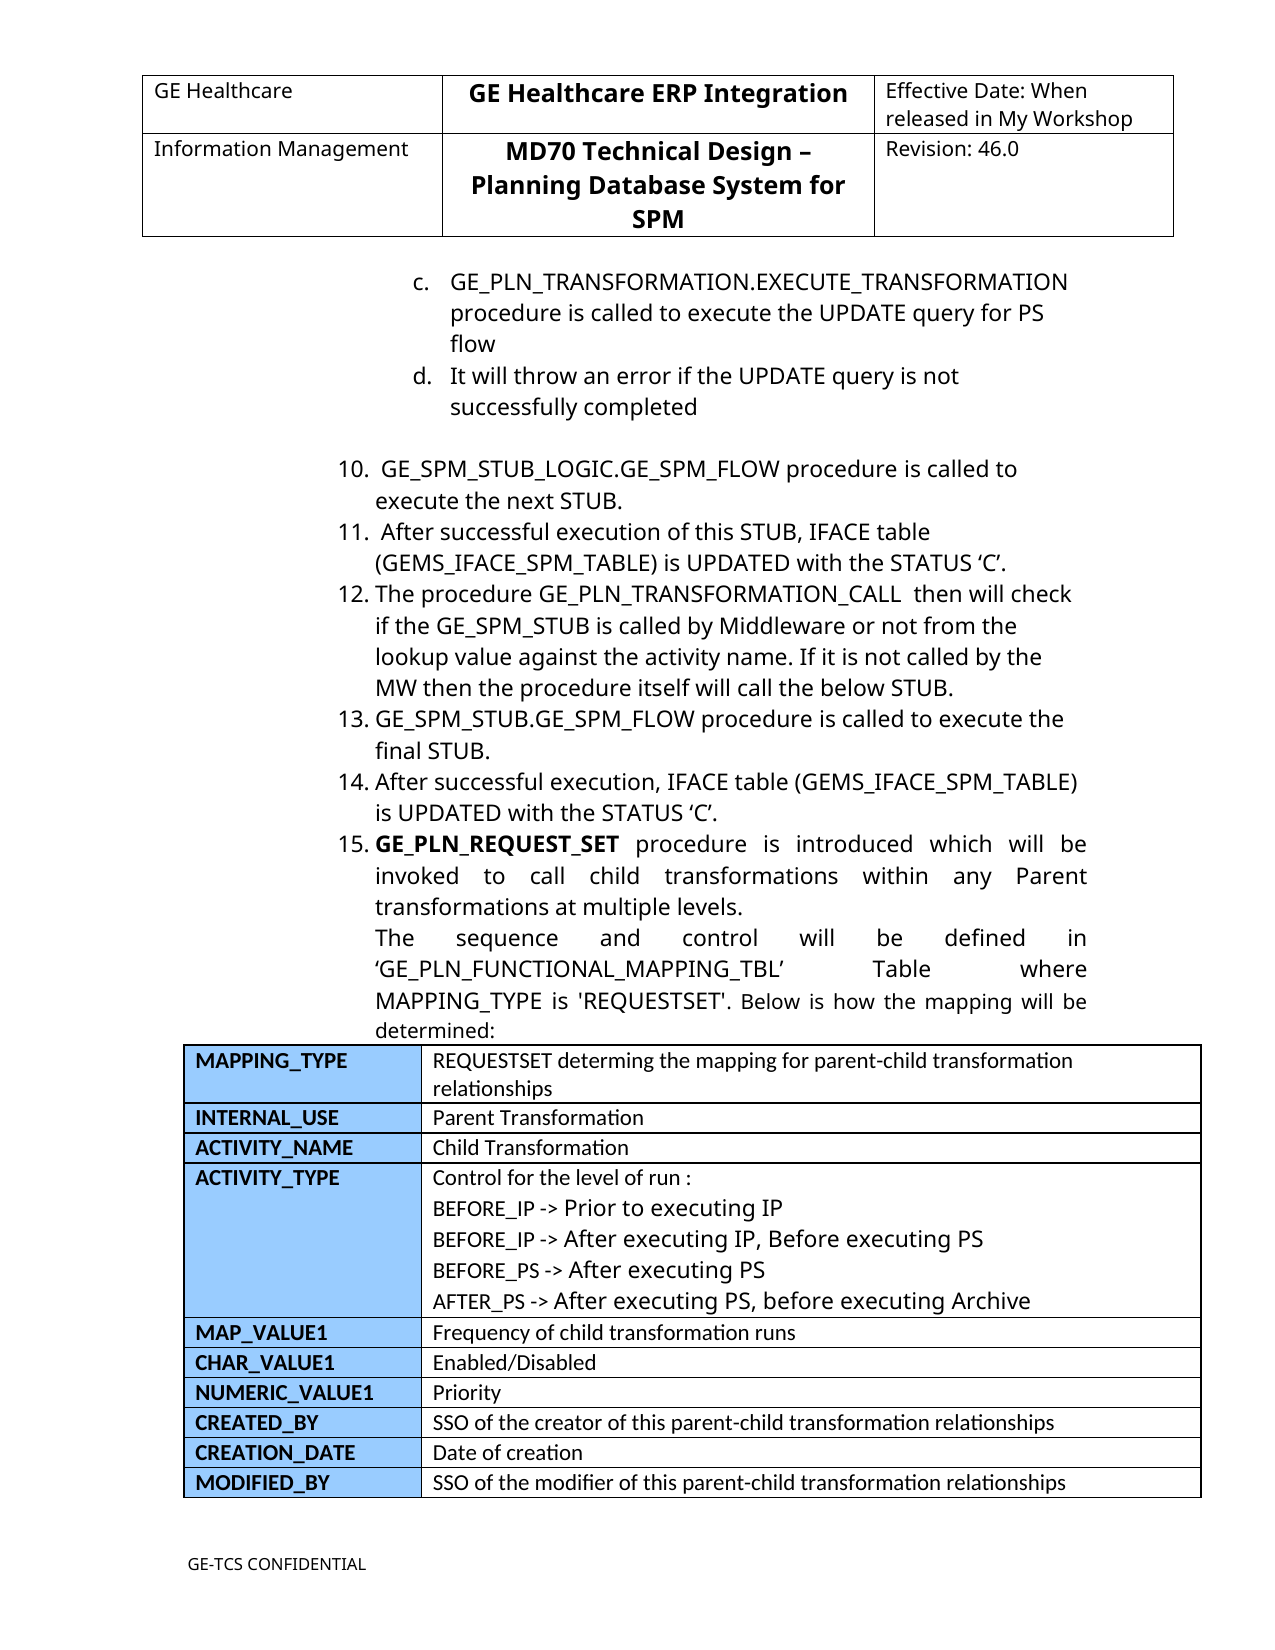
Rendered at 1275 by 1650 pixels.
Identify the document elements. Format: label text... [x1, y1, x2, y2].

list GE_PLN_REQUEST_SET procedure is introduced which will be invoked to call child transformations within any Parent transformations at multiple levels. [337, 828, 1088, 922]
table_header MAPPING_TYPE [185, 1046, 421, 1102]
list After successful execution of this STUB, IFACE table (GEMS_IFACE_SPM_TABLE) is UPDATED with the STATUS ‘C’. [337, 516, 1088, 578]
table_cell Date of creation [422, 1438, 1200, 1467]
list It will throw an error if the UPDATE query is not successfully completed [412, 360, 1088, 422]
table_cell NUMERIC_VALUE1 [185, 1378, 421, 1407]
list The procedure GE_PLN_TRANSFORMATION_CALL then will check if the GE_SPM_STUB is called by Middleware or not from the lookup value against the activity name. If it is not called by the MW then the procedure itself will call the below STUB. [337, 578, 1088, 703]
list GE_PLN_TRANSFORMATION.EXECUTE_TRANSFORMATION procedure is called to execute the UPDATE query for PS flow [412, 266, 1088, 360]
table_cell ACTIVITY_NAME [185, 1134, 421, 1162]
table_cell Child Transformation [422, 1134, 1200, 1162]
table_cell CREATION_DATE [185, 1438, 421, 1467]
table_cell MAP_VALUE1 [185, 1318, 421, 1347]
table_cell SSO of the creator of this parent-child transformation relationships [422, 1408, 1200, 1437]
table_cell Control for the level of run : BEFORE_IP -> Prior to executing IP BEFORE_IP -> After executing IP, Before executing PS BEFORE_PS -> After executing PS AFTER_PS -> After executing PS, before executing Archive [422, 1164, 1200, 1317]
table_cell CHAR_VALUE1 [185, 1348, 421, 1377]
list GE_SPM_STUB.GE_SPM_FLOW procedure is called to execute the final STUB. [337, 703, 1088, 766]
table_cell ACTIVITY_TYPE [185, 1164, 421, 1317]
list After successful execution, IFACE table (GEMS_IFACE_SPM_TABLE) is UPDATED with the STATUS ‘C’. [337, 766, 1088, 828]
table_cell CREATED_BY [185, 1408, 421, 1437]
table_cell MODIFIED_BY [185, 1468, 421, 1497]
table_cell Priority [422, 1378, 1200, 1407]
table_cell SSO of the modifier of this parent-child transformation relationships [422, 1468, 1200, 1497]
table_cell Frequency of child transformation runs [422, 1318, 1200, 1347]
table_cell Parent Transformation [422, 1104, 1200, 1132]
table_cell INTERNAL_USE [185, 1104, 421, 1132]
table_header REQUESTSET determing the mapping for parent-child transformation relationships [422, 1046, 1200, 1102]
text The sequence and control will be defined in ‘GE_PLN_FUNCTIONAL_MAPPING_TBL’ Table where MAPPING_TYPE is 'REQUESTSET'. Below is how the mapping will be determined: [375, 922, 1088, 1044]
table_cell Enabled/Disabled [422, 1348, 1200, 1377]
list GE_SPM_STUB_LOGIC.GE_SPM_FLOW procedure is called to execute the next STUB. [337, 453, 1088, 516]
